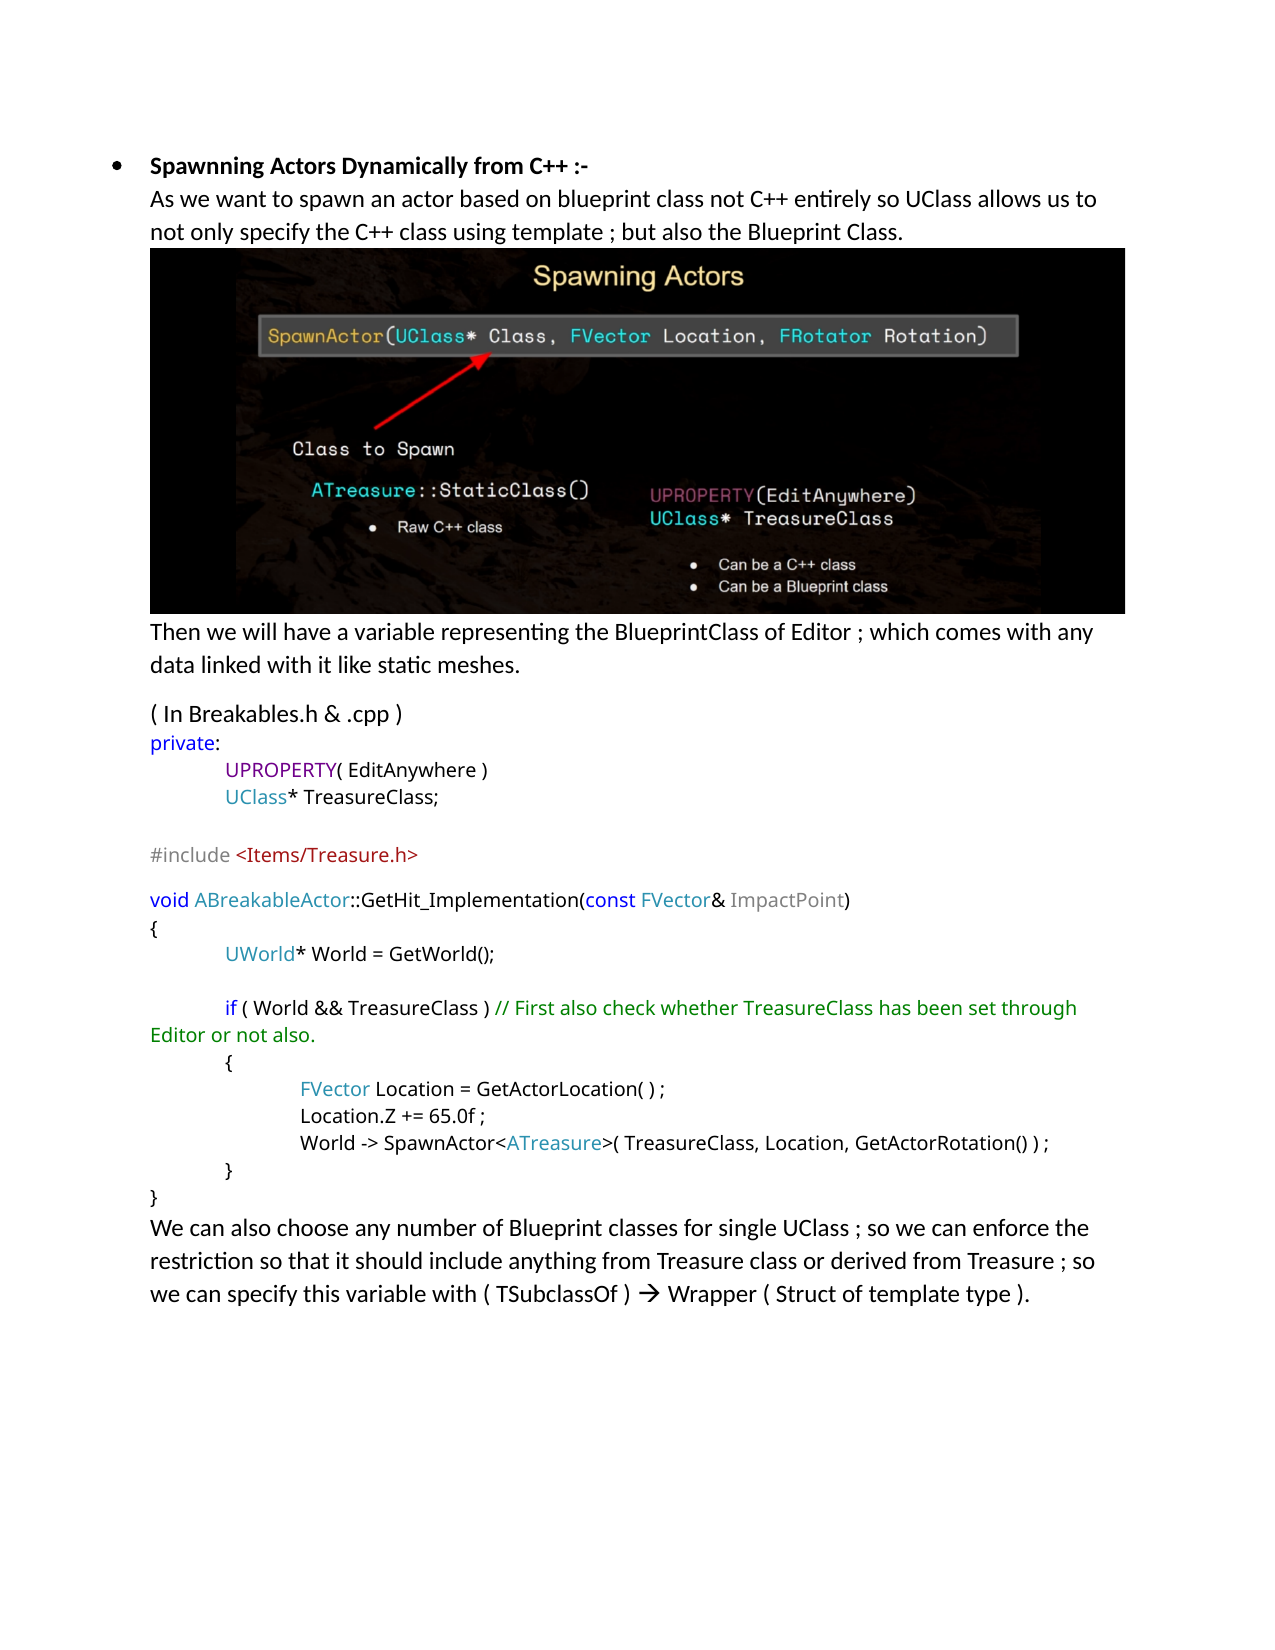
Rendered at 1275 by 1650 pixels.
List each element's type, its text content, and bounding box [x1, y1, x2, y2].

text { [150, 914, 1125, 941]
text } [150, 1157, 1125, 1183]
text Location.Z += 65.0f ; [150, 1103, 1125, 1129]
list As we want to spawn an actor based on blueprint class not C++ entirely so UClass allows us to not only specify the C++ class using template ; but also the Blueprint Class. [150, 183, 1125, 246]
text World -> SpawnActor<ATreasure>( TreasureClass, Location, GetActorRotation() ) ; [150, 1129, 1125, 1157]
list Spawnning Actors Dynamically from C++ :- [112, 150, 1125, 181]
list We can also choose any number of Blueprint classes for single UClass ; so we can enforce the restriction so that it should include anything from Treasure class or derived from Treasure ; so we can specify this variable with ( TSubclassOf ) Wrapper ( Struct of template type ). [150, 1213, 1125, 1309]
text { [150, 1049, 1125, 1076]
list UClass* TreasureClass; [150, 783, 1125, 810]
list Then we will have a variable representing the BlueprintClass of Editor ; which comes with any data linked with it like static meshes. [150, 616, 1125, 679]
text void ABreakableActor::GetHit_Implementation(const FVector& ImpactPoint) [150, 887, 1125, 914]
picture [150, 248, 1125, 614]
text ( In Breakables.h & .cpp ) private: [150, 698, 1125, 756]
text UWorld* World = GetWorld(); [150, 941, 1125, 968]
list } [150, 1183, 1125, 1211]
text UPROPERTY( EditAnywhere ) [150, 756, 1125, 783]
text FVector Location = GetActorLocation( ) ; [150, 1076, 1125, 1103]
text if ( World && TreasureClass ) // First also check whether TreasureClass has been set through Editor or not also. [150, 995, 1125, 1049]
list #include <Items/Treasure.h> [150, 841, 1125, 868]
